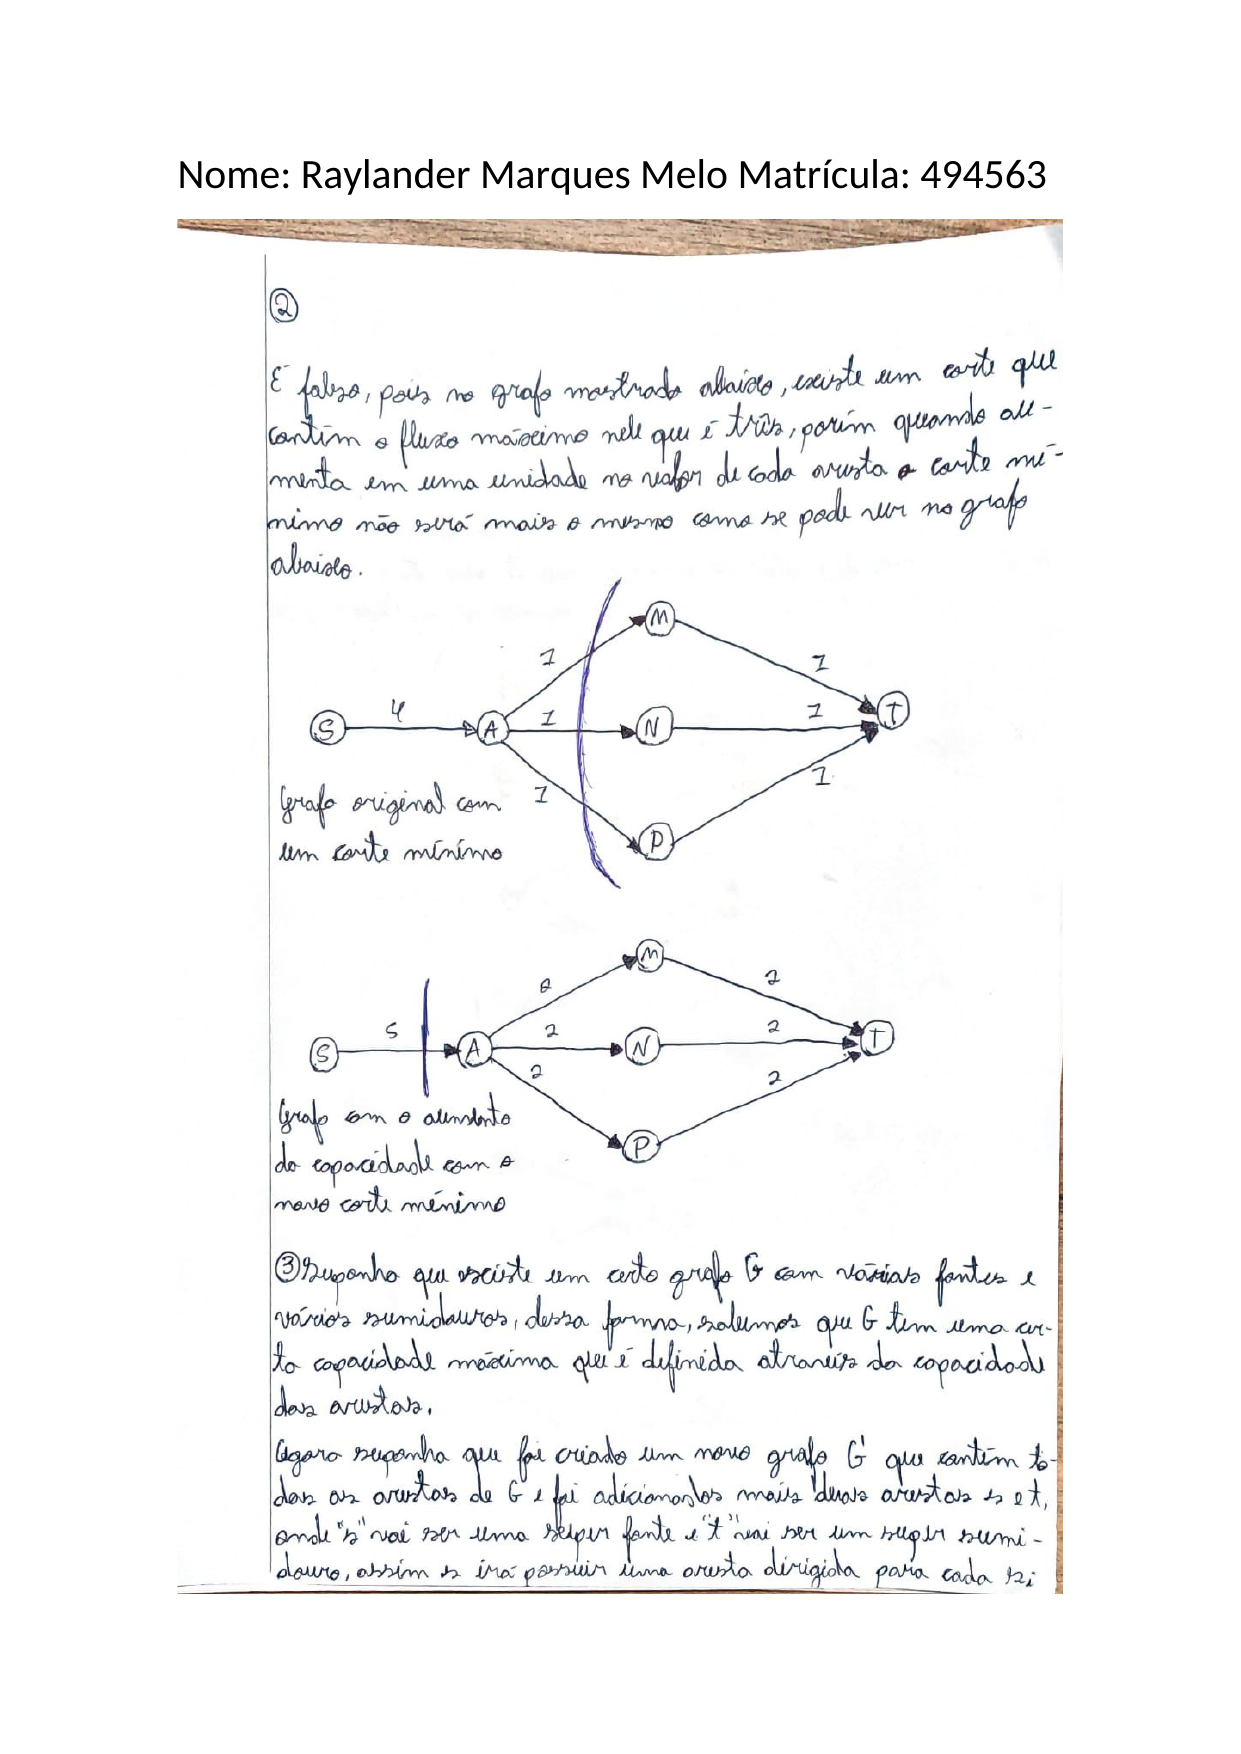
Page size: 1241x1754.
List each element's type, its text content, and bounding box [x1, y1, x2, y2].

text Nome: Raylander Marques Melo Matrícula: 494563 [177, 148, 1063, 198]
picture [177, 219, 1063, 1594]
